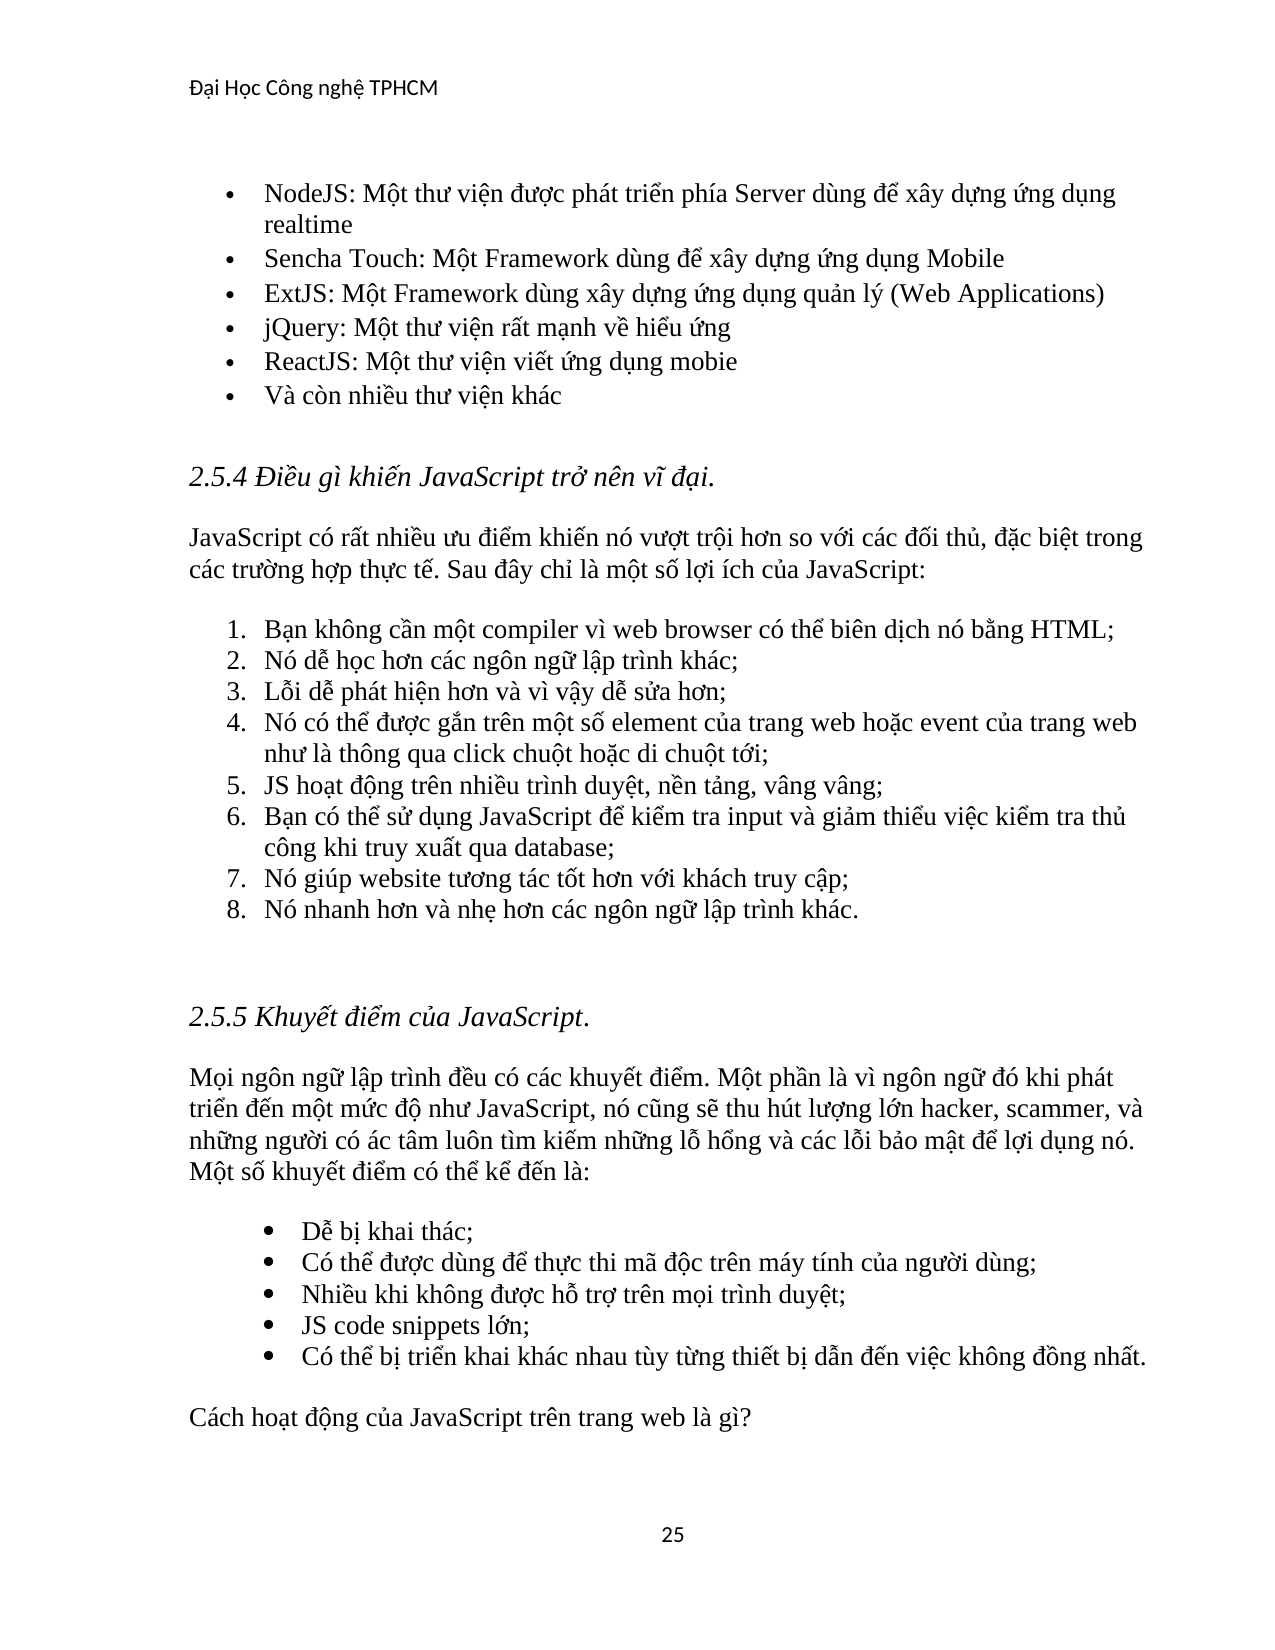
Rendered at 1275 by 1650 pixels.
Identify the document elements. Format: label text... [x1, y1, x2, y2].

list Nó dễ học hơn các ngôn ngữ lập trình khác; [226, 644, 1156, 675]
list JS code snippets lớn; [264, 1309, 1156, 1340]
text Mọi ngôn ngữ lập trình đều có các khuyết điểm. Một phần là vì ngôn ngữ đó khi phát triển đến một mức độ như JavaScript, nó cũng sẽ thu hút lượng lớn hacker, scammer, và những người có ác tâm luôn tìm kiếm những lỗ hổng và các lỗi bảo mật để lợi dụng nó. Một số khuyết điểm có thể kể đến là: [189, 1061, 1156, 1186]
list Có thể được dùng để thực thi mã độc trên máy tính của người dùng; [264, 1246, 1156, 1278]
list Dễ bị khai thác; [264, 1215, 1156, 1246]
list ExtJS: Một Framework dùng xây dựng ứng dụng quản lý (Web Applications) [226, 277, 1156, 308]
list Lỗi dễ phát hiện hơn và vì vậy dễ sửa hơn; [226, 675, 1156, 706]
subtitle 2.5.5 Khuyết điểm của JavaScript. [189, 999, 1156, 1032]
list JS hoạt động trên nhiều trình duyệt, nền tảng, vâng vâng; [226, 769, 1156, 800]
list Nó nhanh hơn và nhẹ hơn các ngôn ngữ lập trình khác. [226, 893, 1156, 924]
list Và còn nhiều thư viện khác [226, 379, 1156, 411]
subtitle 2.5.4 Điều gì khiến JavaScript trở nên vĩ đại. [189, 459, 1156, 492]
list Nó giúp website tương tác tốt hơn với khách truy cập; [226, 862, 1156, 893]
list Nó có thể được gắn trên một số element của trang web hoặc event của trang web như là thông qua click chuột hoặc di chuột tới; [226, 706, 1156, 769]
list Sencha Touch: Một Framework dùng để xây dựng ứng dụng Mobile [226, 242, 1156, 273]
text Cách hoạt động của JavaScript trên trang web là gì? [189, 1401, 1156, 1432]
list Có thể bị triển khai khác nhau tùy từng thiết bị dẫn đến việc không đồng nhất. [264, 1340, 1156, 1371]
list jQuery: Một thư viện rất mạnh về hiểu ứng [226, 311, 1156, 342]
list Bạn không cần một compiler vì web browser có thể biên dịch nó bằng HTML; [226, 613, 1156, 644]
list NodeJS: Một thư viện được phát triển phía Server dùng để xây dựng ứng dụng realtime [226, 177, 1156, 239]
list Nhiều khi không được hỗ trợ trên mọi trình duyệt; [264, 1278, 1156, 1309]
list ReactJS: Một thư viện viết ứng dụng mobie [226, 345, 1156, 376]
text JavaScript có rất nhiều ưu điểm khiến nó vượt trội hơn so với các đối thủ, đặc biệt trong các trường hợp thực tế. Sau đây chỉ là một số lợi ích của JavaScript: [189, 522, 1156, 584]
list Bạn có thể sử dụng JavaScript để kiểm tra input và giảm thiểu việc kiểm tra thủ công khi truy xuất qua database; [226, 800, 1156, 862]
